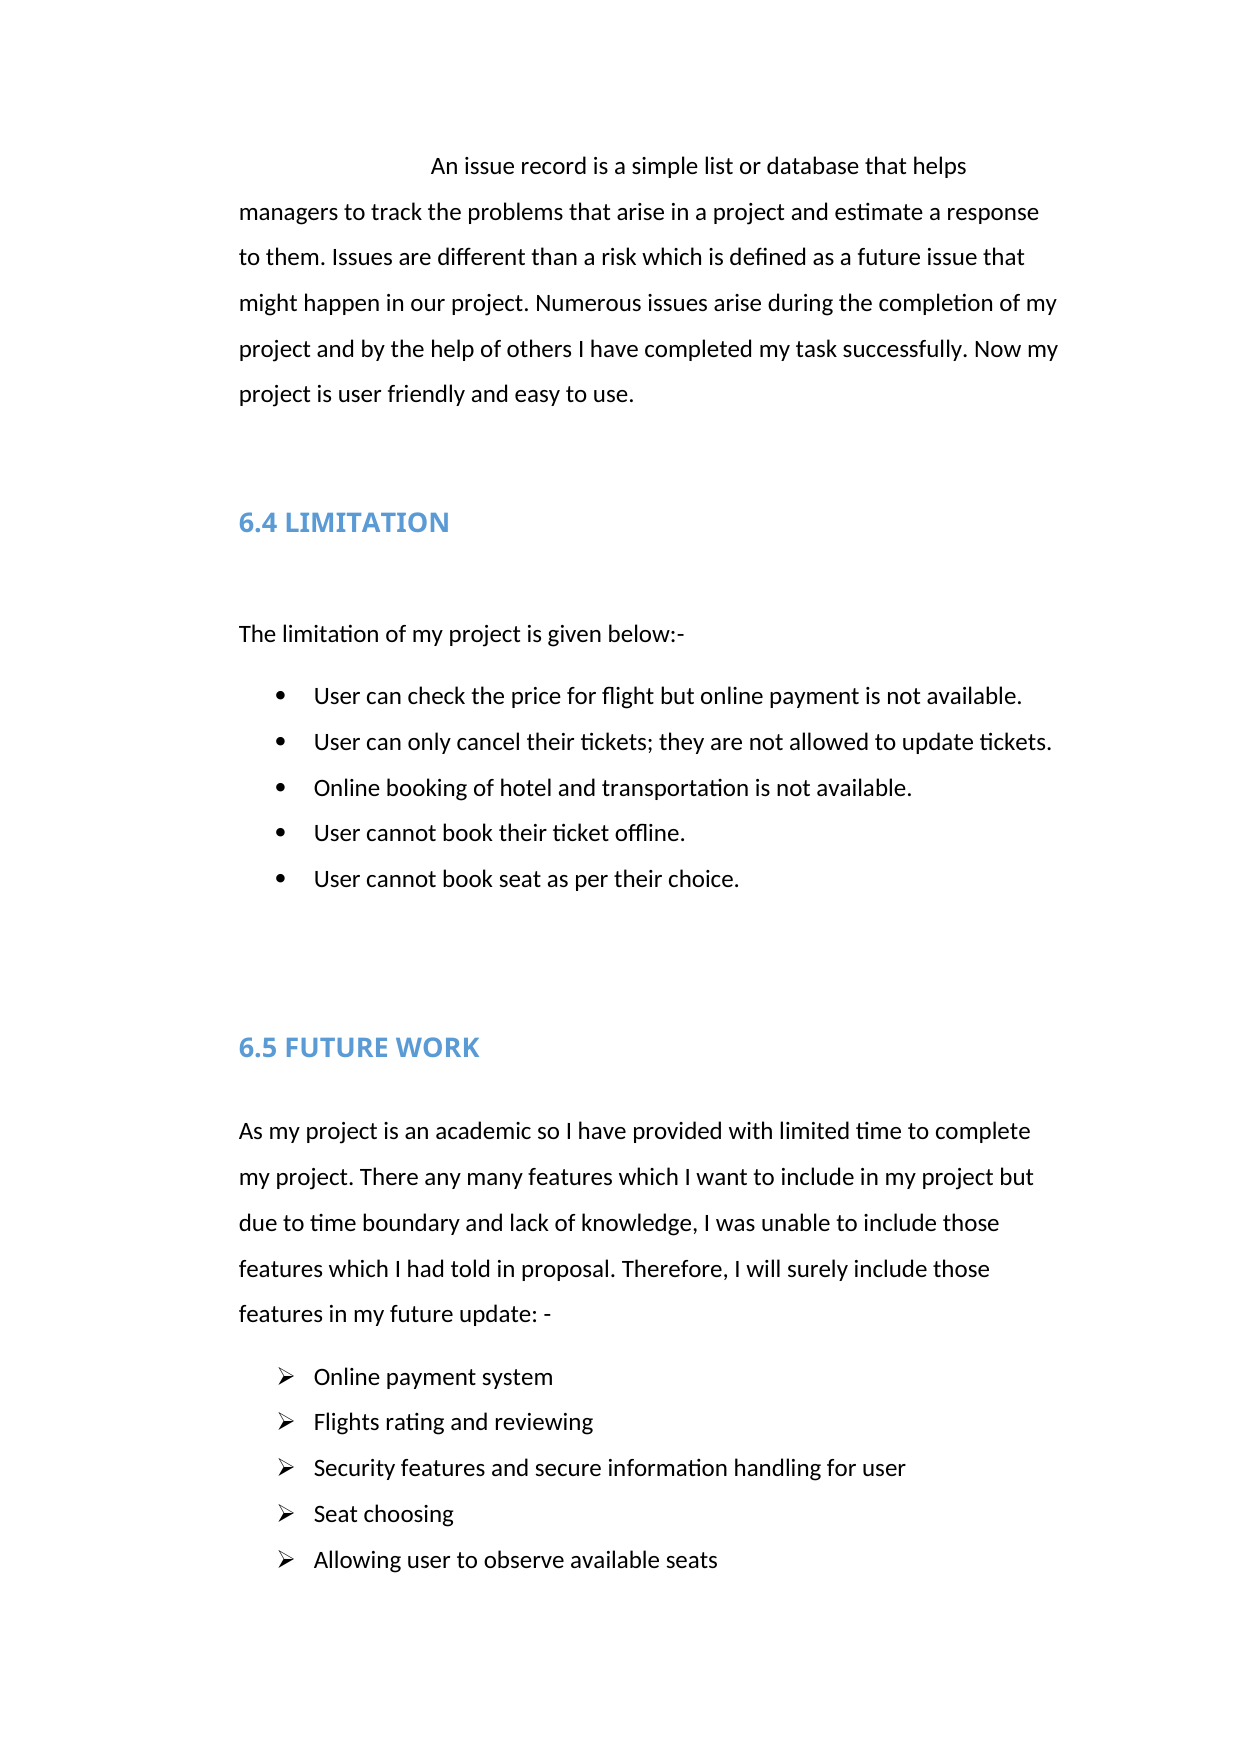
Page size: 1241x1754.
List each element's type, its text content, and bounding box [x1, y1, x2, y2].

text As my project is an academic so I have provided with limited time to complete my project. There any many features which I want to include in my project but due to time boundary and lack of knowledge, I was unable to include those features which I had told in proposal. Therefore, I will surely include those features in my future update: - [238, 1116, 1061, 1329]
list User can check the price for flight but online payment is not available. [276, 680, 1061, 711]
list Online booking of hotel and transportation is not available. [276, 772, 1061, 802]
list Security features and secure information handling for user [276, 1452, 1061, 1483]
list Allowing user to observe available seats [276, 1544, 1061, 1574]
text An issue record is a simple list or database that helps managers to track the problems that arise in a project and estimate a response to them. Issues are different than a risk which is defined as a future issue that might happen in our project. Numerous issues arise during the completion of my project and by the help of others I have completed my task successfully. Now my project is user friendly and easy to use. [238, 150, 1061, 409]
subtitle 6.5 FUTURE WORK [238, 1029, 1061, 1066]
list User can only cancel their tickets; they are not allowed to update tickets. [276, 726, 1061, 756]
list Online payment system [276, 1361, 1061, 1391]
list Seat choosing [276, 1498, 1061, 1528]
list Flights rating and reviewing [276, 1407, 1061, 1437]
list User cannot book seat as per their choice. [276, 863, 1061, 894]
subtitle 6.4 LIMITATION [238, 504, 1061, 541]
text The limitation of my project is given below:- [238, 618, 1061, 648]
list User cannot book their ticket offline. [276, 817, 1061, 848]
